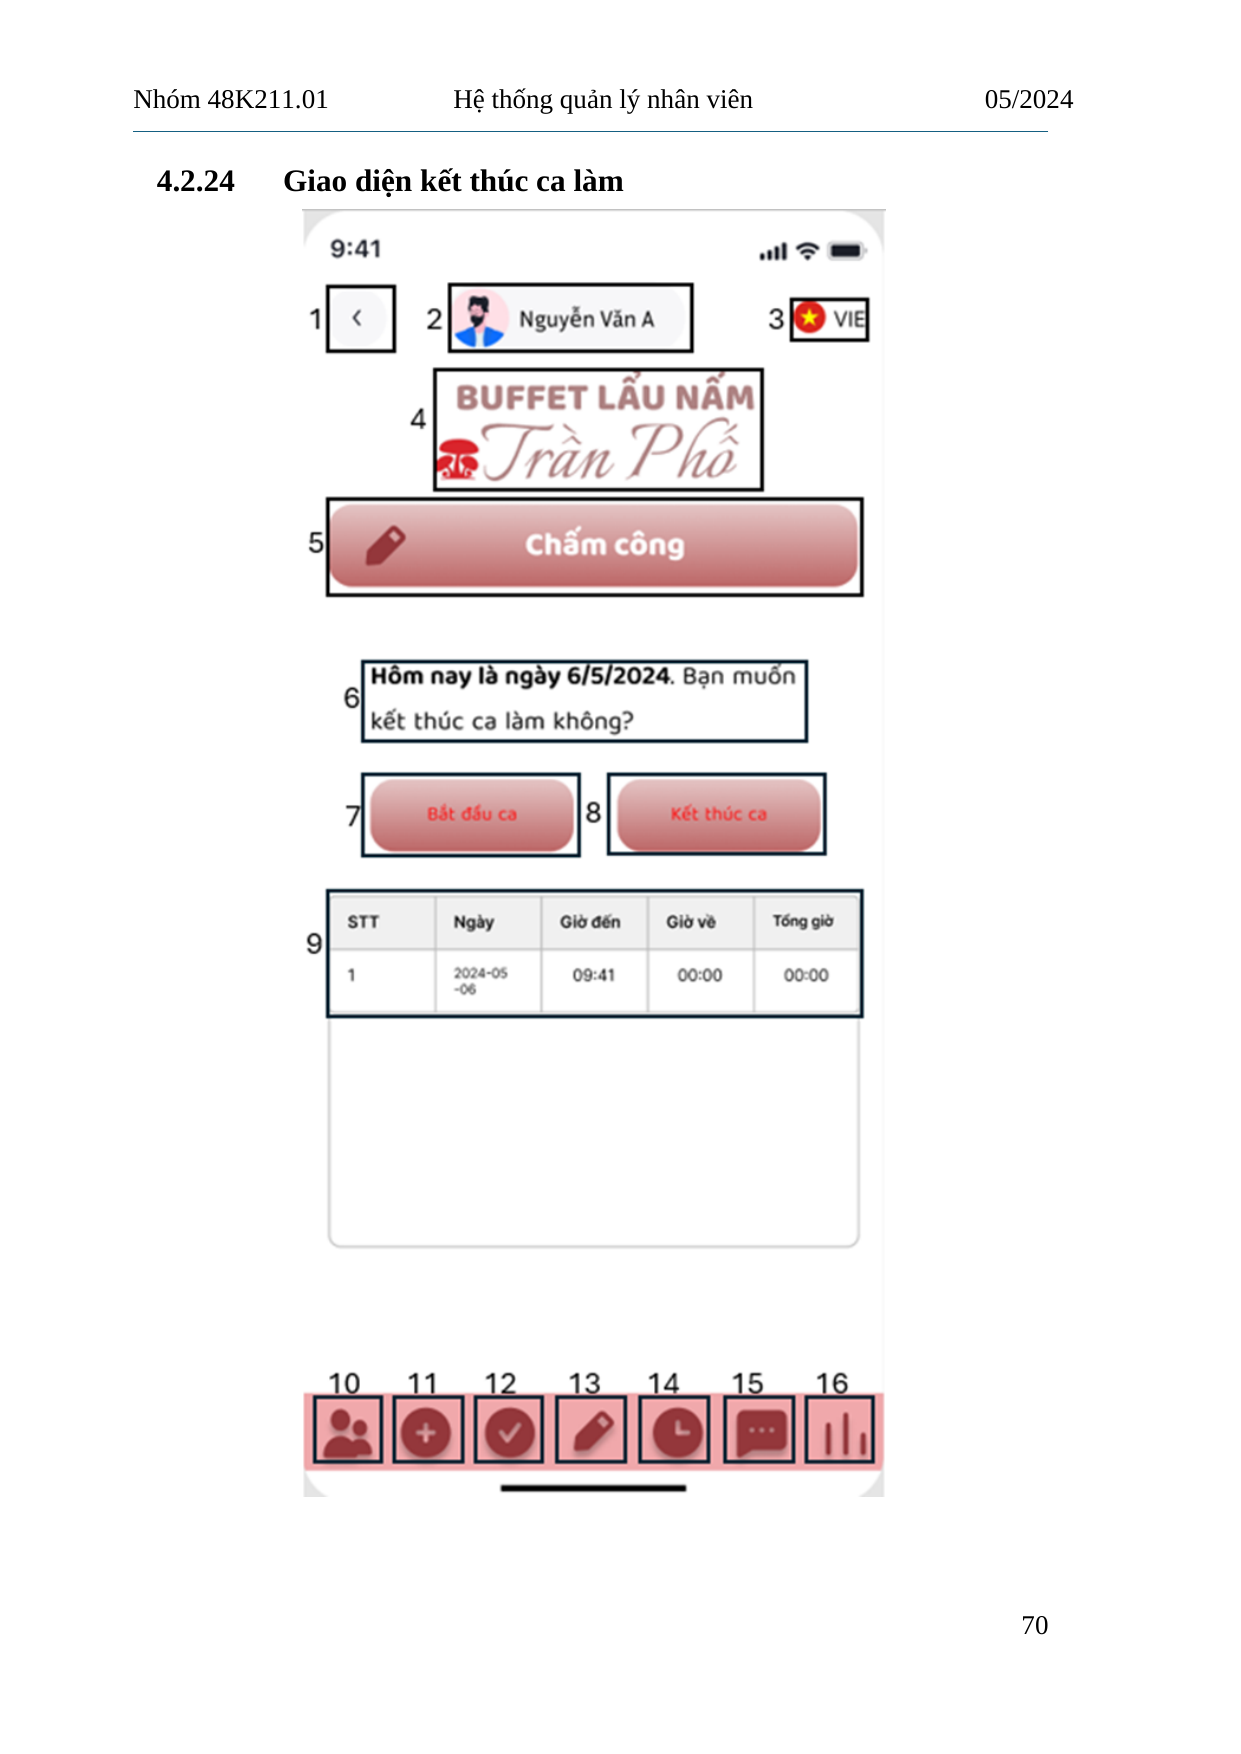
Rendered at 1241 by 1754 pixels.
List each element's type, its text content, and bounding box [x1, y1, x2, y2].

picture [302, 209, 886, 1497]
subtitle Giao diện kết thúc ca làm [157, 163, 1048, 199]
